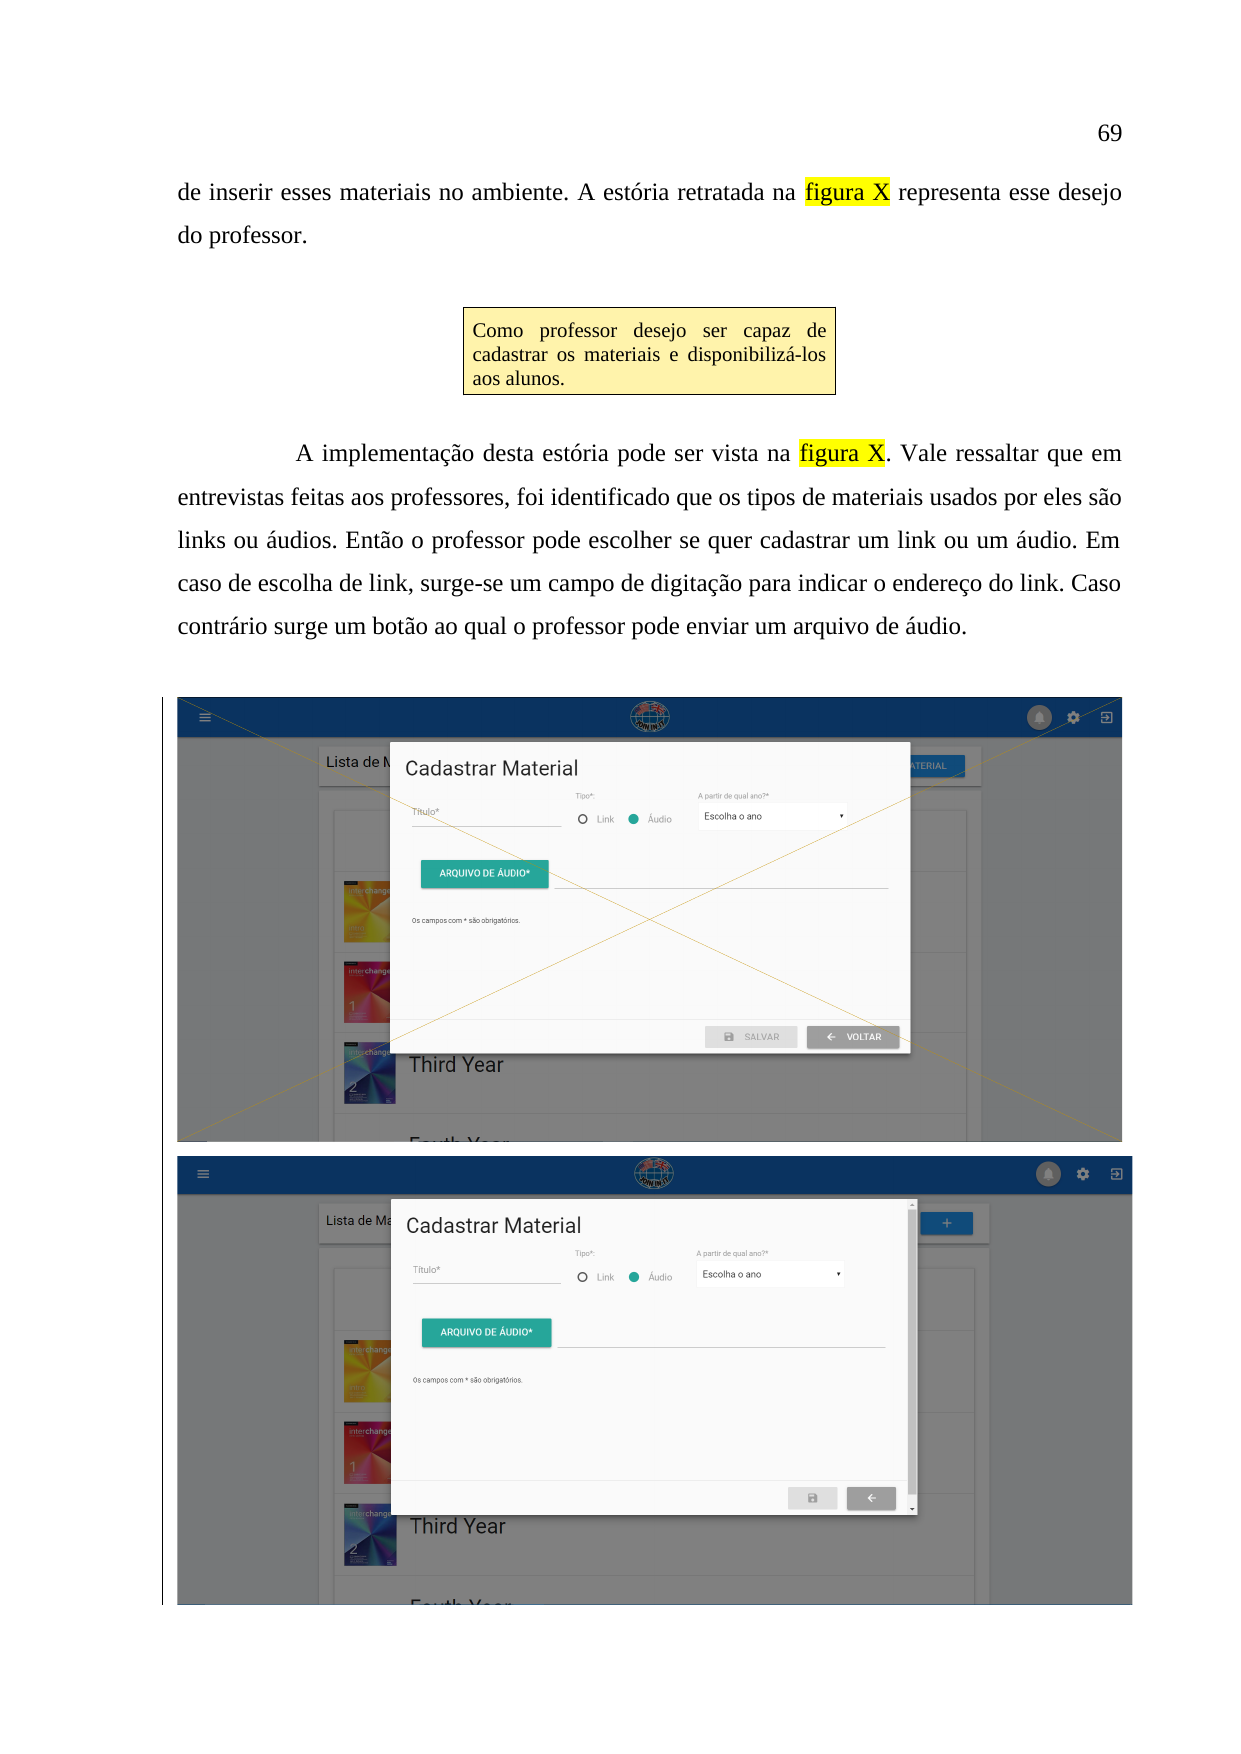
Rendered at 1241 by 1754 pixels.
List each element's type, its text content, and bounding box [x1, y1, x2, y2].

picture [179, 697, 1120, 919]
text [177, 177, 1122, 249]
text A implementação desta estória pode ser vista na figura X. Vale ressaltar que em entrevistas feitas aos professores, foi identificado que os tipos de materiais usados por eles são links ou áudios. Então o professor pode escolher se quer cadastrar um link ou um áudio. Em caso de escolha de link, surge-se um campo de digitação para indicar o endereço do link. Caso contrário surge um botão ao qual o professor pode enviar um arquivo de áudio. [177, 438, 1122, 640]
picture [652, 698, 1123, 1141]
picture [177, 698, 648, 1141]
picture [179, 920, 1120, 1142]
text Como professor desejo ser capaz de cadastrar os materiais e disponibilizá-los aos alunos. [464, 308, 835, 394]
picture [177, 1156, 1133, 1605]
